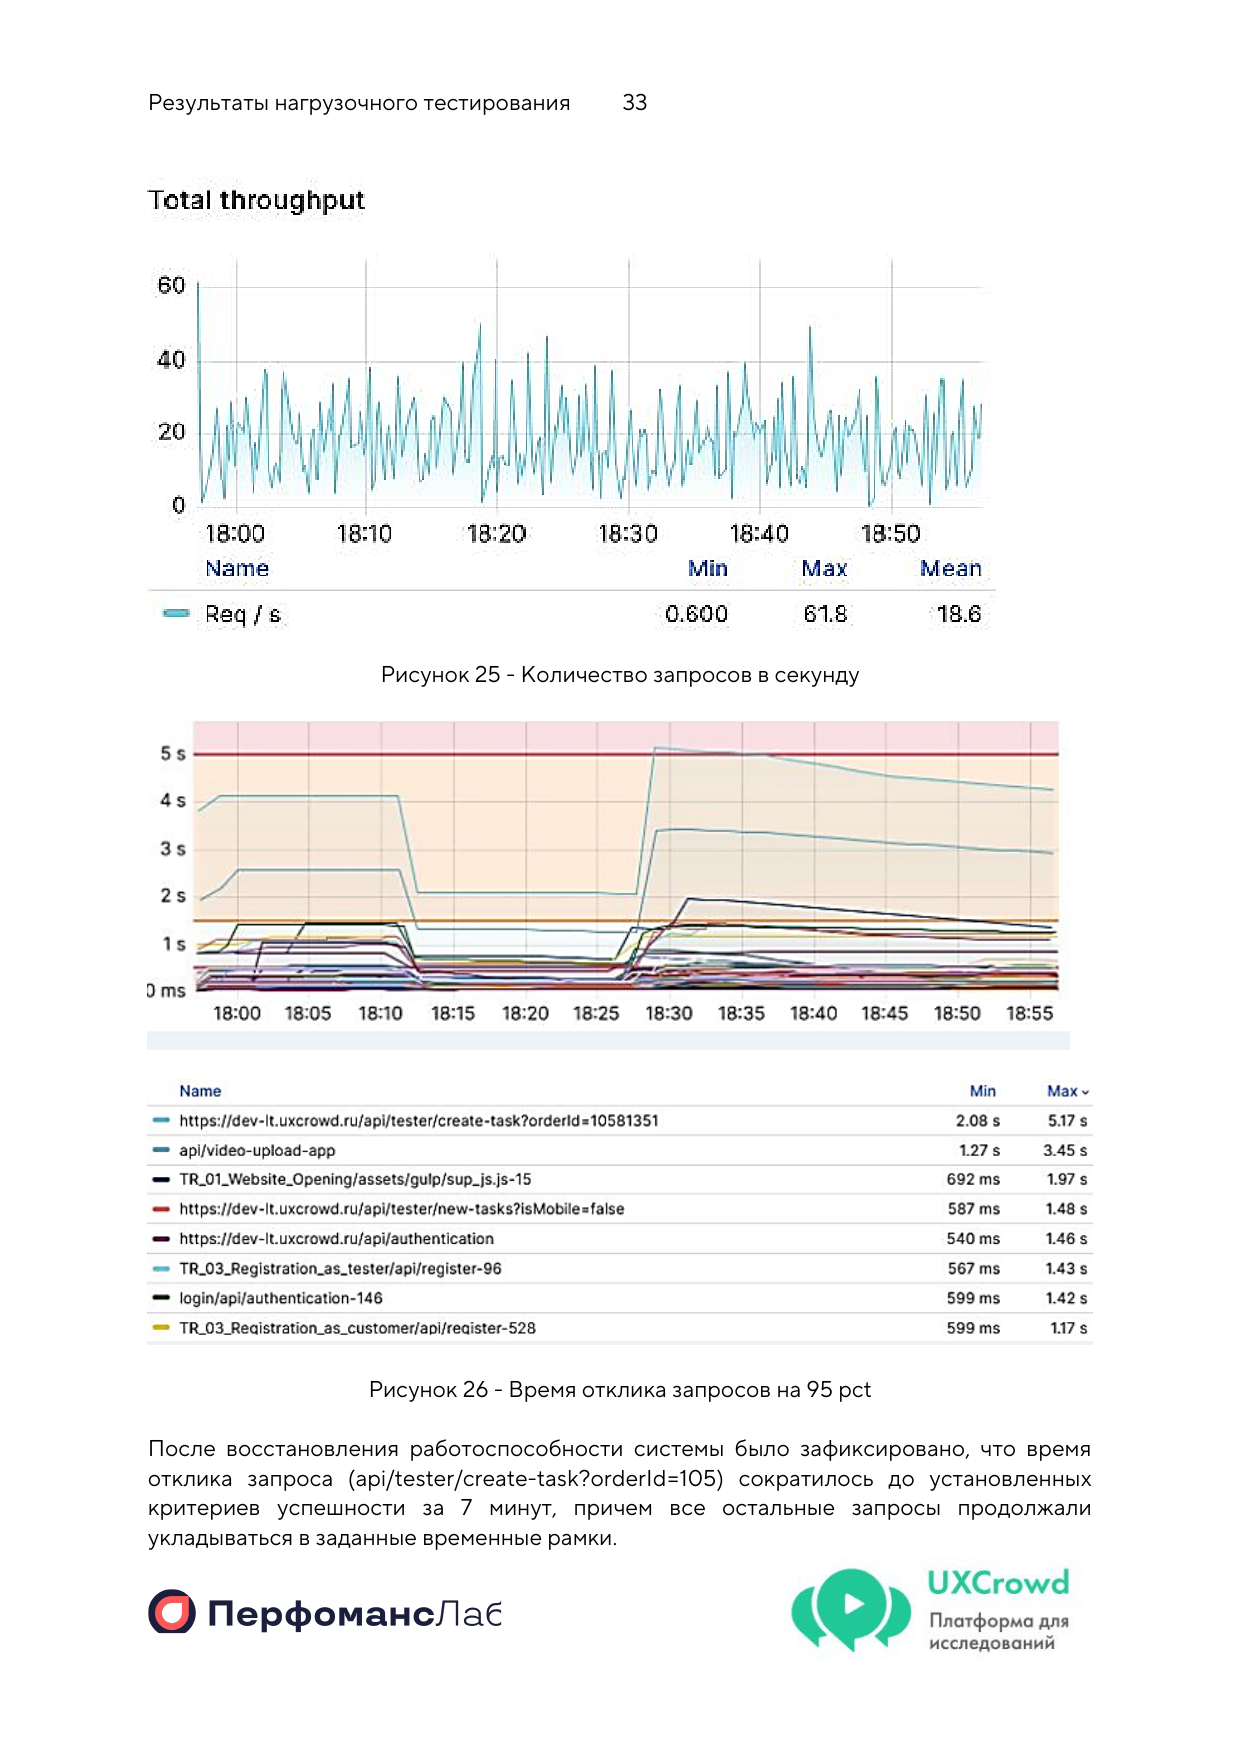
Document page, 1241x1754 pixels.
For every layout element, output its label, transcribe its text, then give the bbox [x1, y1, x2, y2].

picture [147, 720, 1070, 1050]
text После восстановления работоспособности системы было зафиксировано, что время отклика запроса (api/tester/create-task?orderId=105) сократилось до установленных критериев успешности за 7 минут, причем все остальные запросы продолжали укладываться в заданные временные рамки. [148, 1435, 1092, 1552]
text Рисунок 26 - Время отклика запросов на 95 pct [148, 1376, 1092, 1405]
text Рисунок 25 - Количество запросов в секунду [148, 661, 1092, 691]
picture [781, 1558, 1093, 1666]
picture [147, 177, 996, 631]
picture [148, 1589, 502, 1634]
picture [147, 1079, 1093, 1345]
